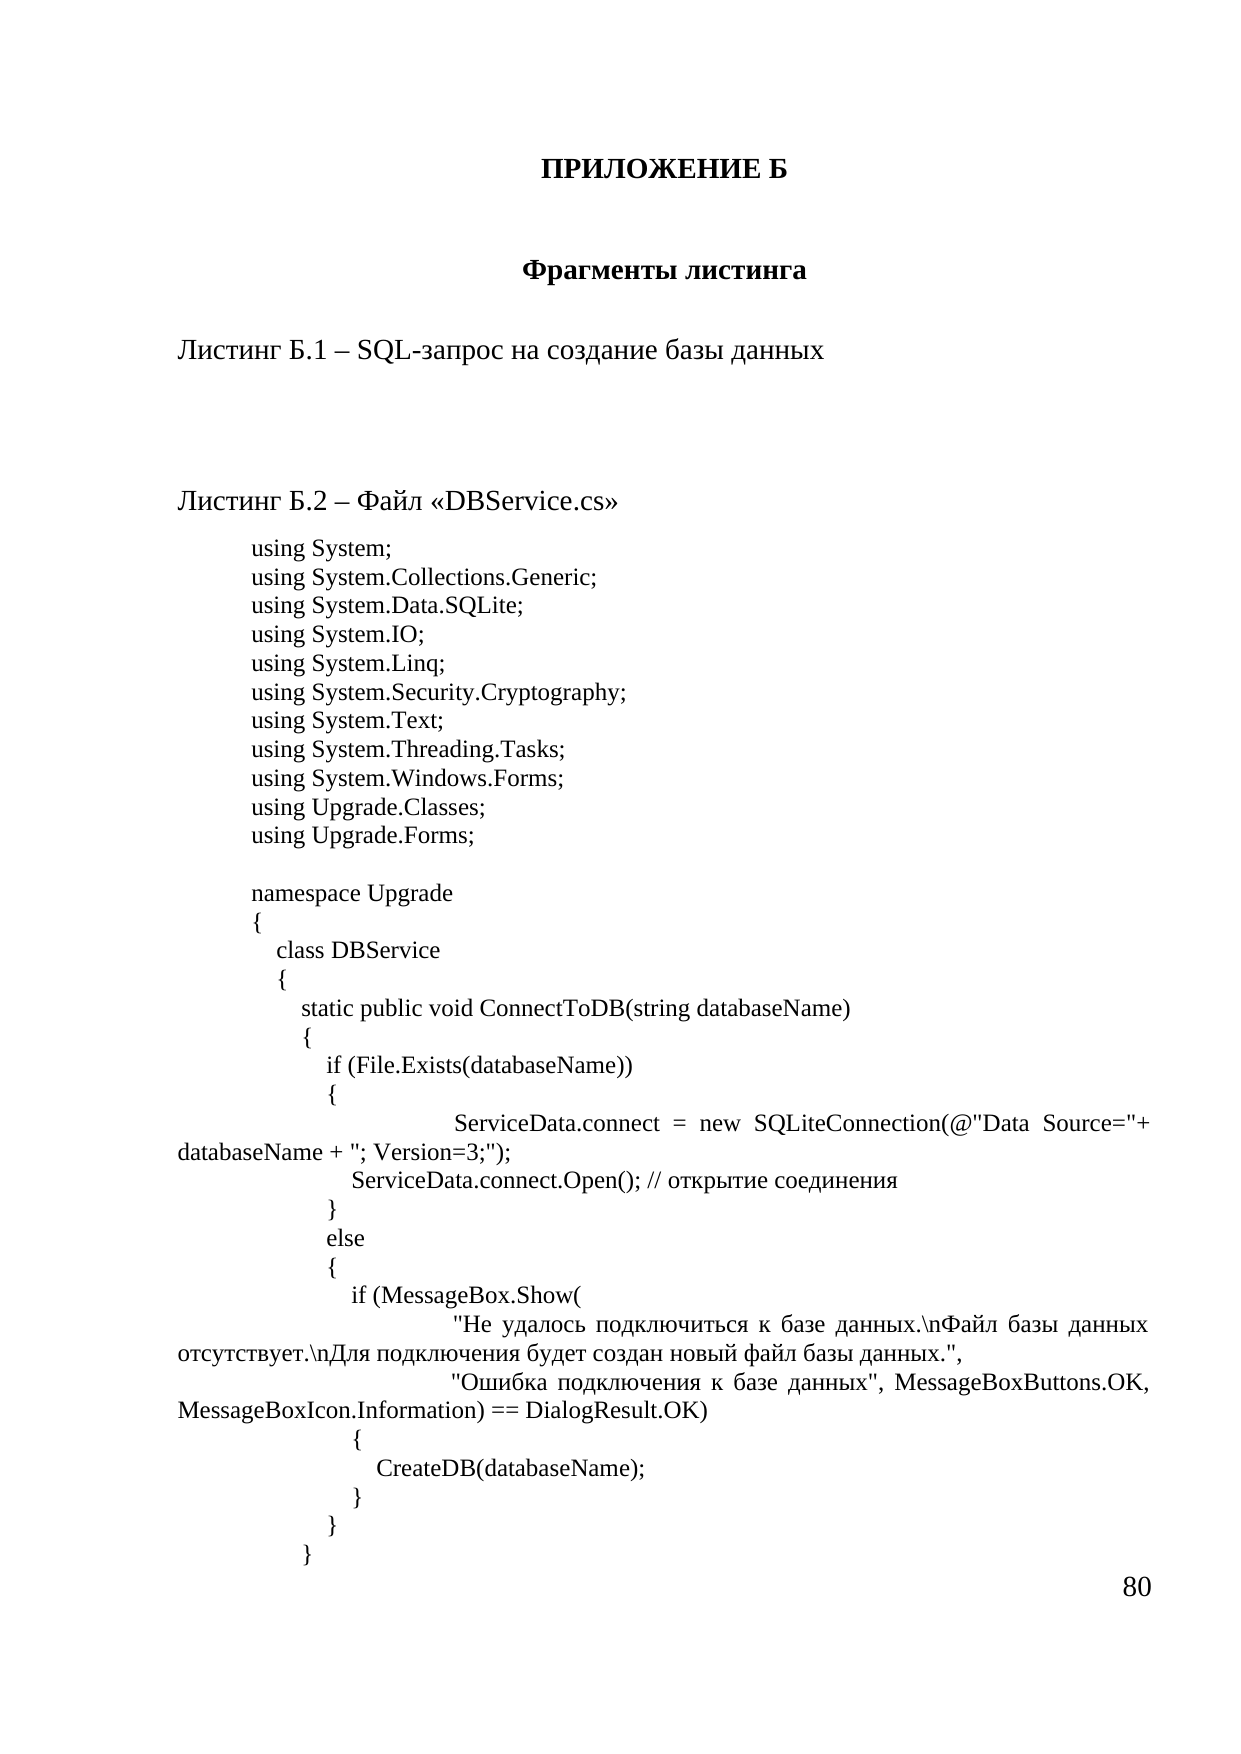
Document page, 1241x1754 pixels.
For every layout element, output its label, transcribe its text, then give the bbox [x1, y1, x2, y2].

text { [177, 907, 1152, 936]
text } [177, 1539, 1152, 1568]
text using System.Linq; [177, 648, 1152, 677]
text if (MessageBox.Show( [177, 1281, 1152, 1309]
text using Upgrade.Forms; [177, 821, 1152, 849]
text static public void ConnectToDB(string databaseName) [177, 993, 1152, 1022]
text { [177, 1022, 1152, 1051]
text using System.IO; [177, 619, 1152, 648]
text } [177, 1511, 1152, 1539]
text { [177, 1424, 1152, 1453]
text namespace Upgrade [177, 878, 1152, 907]
text { [177, 964, 1152, 993]
text using Upgrade.Classes; [177, 792, 1152, 821]
text class DBService [177, 936, 1152, 964]
text Листинг Б.2 – Файл «DBService.cs» [177, 483, 1152, 516]
text } [177, 1194, 1152, 1223]
text using System; [177, 533, 1152, 562]
text { [177, 1079, 1152, 1108]
text "Не удалось подключиться к базе данных.\nФайл базы данных отсутствует.\nДля подключения будет создан новый файл базы данных.", [177, 1309, 1152, 1367]
text using System.Collections.Generic; [177, 562, 1152, 591]
text ServiceData.connect = new SQLiteConnection(@"Data Source="+ databaseName + "; Version=3;"); [177, 1108, 1152, 1166]
text } [177, 1482, 1152, 1511]
text "Ошибка подключения к базе данных", MessageBoxButtons.OK, MessageBoxIcon.Information) == DialogResult.OK) [177, 1367, 1152, 1424]
text using System.Security.Cryptography; [177, 677, 1152, 706]
subtitle ПРИЛОЖЕНИЕ Б Фрагменты листинга [177, 152, 1152, 286]
text CreateDB(databaseName); [177, 1453, 1152, 1482]
text ServiceData.connect.Open(); // открытие соединения [177, 1166, 1152, 1194]
text Листинг Б.1 – SQL-запрос на создание базы данных [177, 332, 1152, 365]
text { [177, 1252, 1152, 1281]
text using System.Windows.Forms; [177, 763, 1152, 792]
text if (File.Exists(databaseName)) [177, 1051, 1152, 1079]
text using System.Data.SQLite; [177, 591, 1152, 619]
text using System.Threading.Tasks; [177, 734, 1152, 763]
text else [177, 1223, 1152, 1252]
text using System.Text; [177, 706, 1152, 734]
